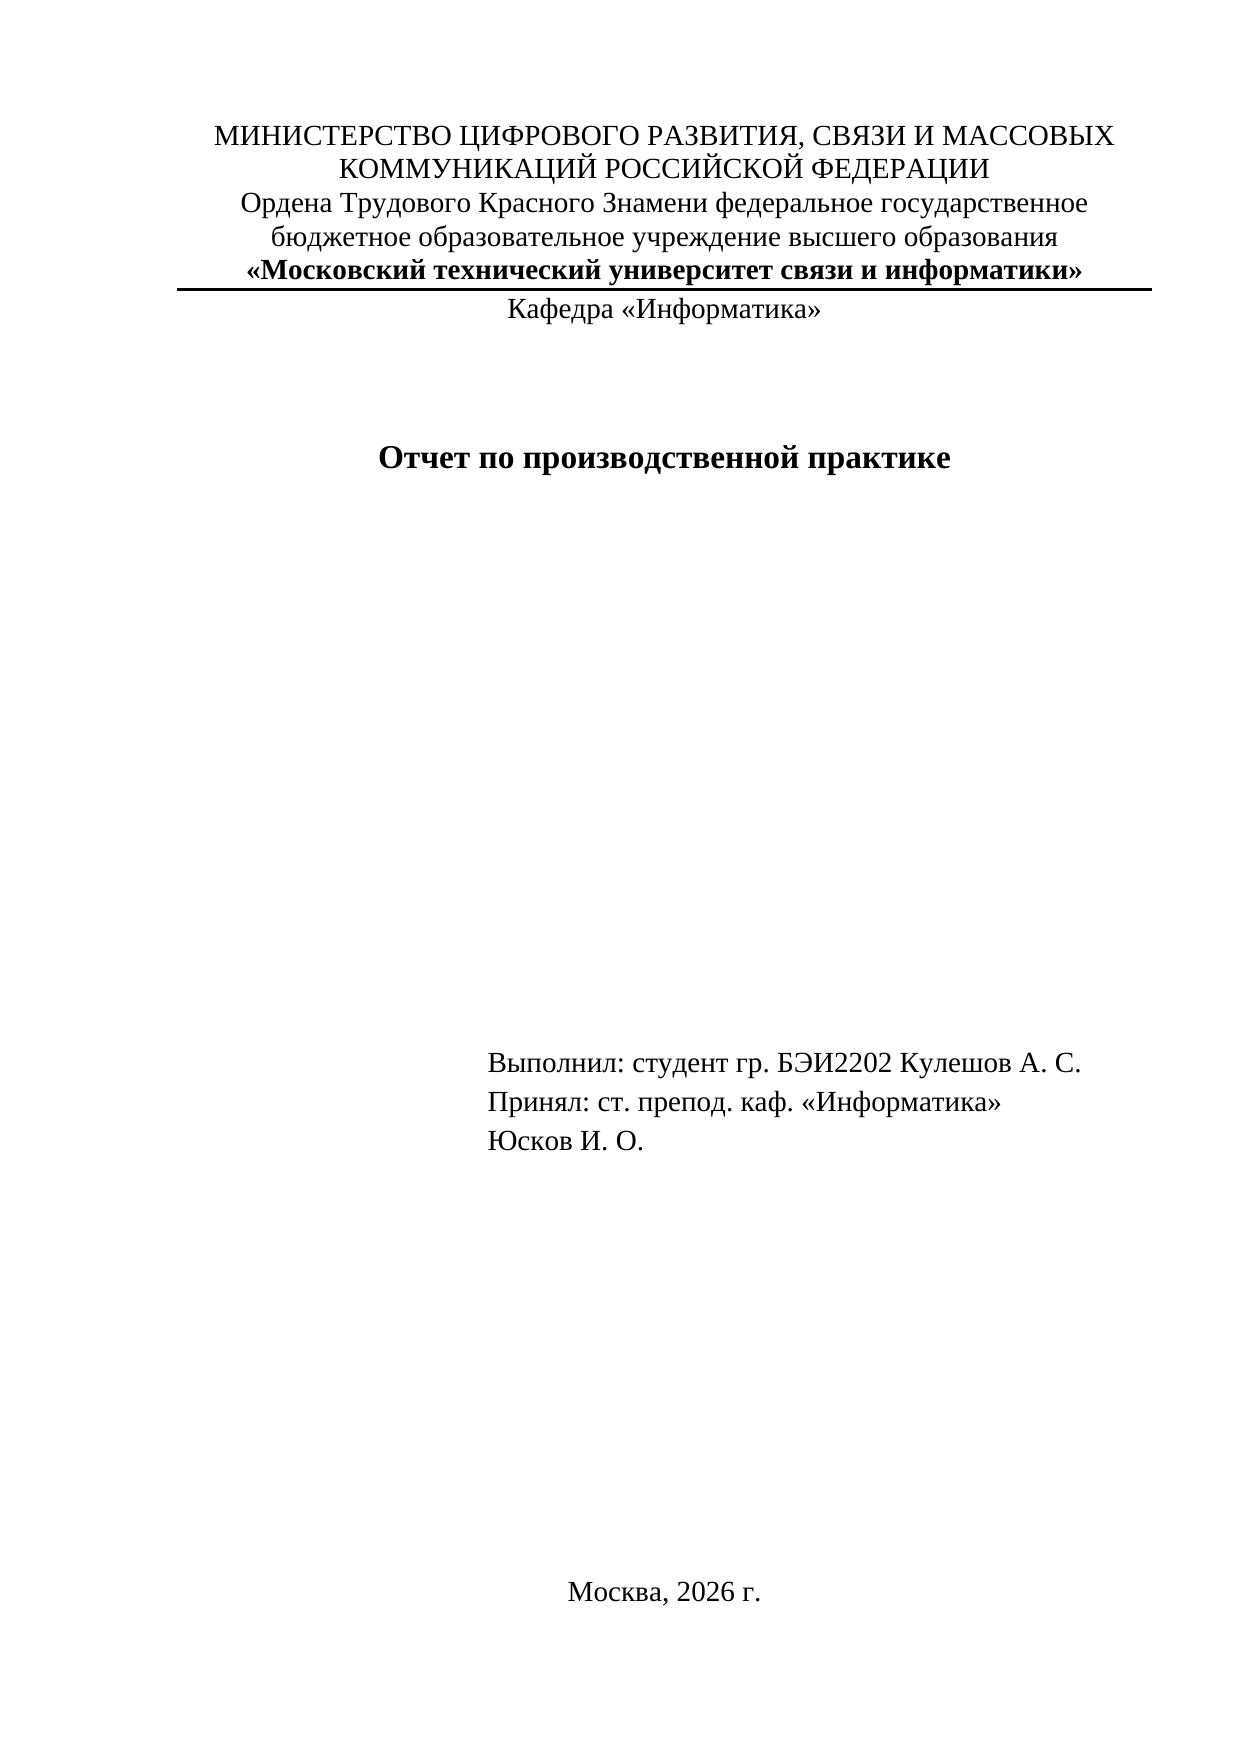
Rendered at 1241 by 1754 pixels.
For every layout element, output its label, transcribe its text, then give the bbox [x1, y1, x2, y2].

text Кафедра «Информатика» [177, 291, 1152, 324]
list Москва, 2025 г. [177, 1574, 1152, 1607]
text Отчет по производственной практике [177, 437, 1152, 475]
text Ордена Трудового Красного Знамени федеральное государственное бюджетное образовательное учреждение высшего образования [177, 185, 1152, 252]
text Юсков И. О. [487, 1123, 1152, 1156]
text МИНИСТЕРСТВО ЦИФРОВОГО РАЗВИТИЯ, СВЯЗИ И МАССОВЫХ КОММУНИКАЦИЙ РОССИЙСКОЙ ФЕДЕРАЦИИ [177, 118, 1152, 185]
text Принял: ст. препод. каф. «Информатика» [487, 1084, 1152, 1118]
text «Московский технический университет связи и информатики» [177, 252, 1152, 288]
text Выполнил: студент гр. БЭИ2202 Кулешов А. С. [487, 1046, 1152, 1079]
